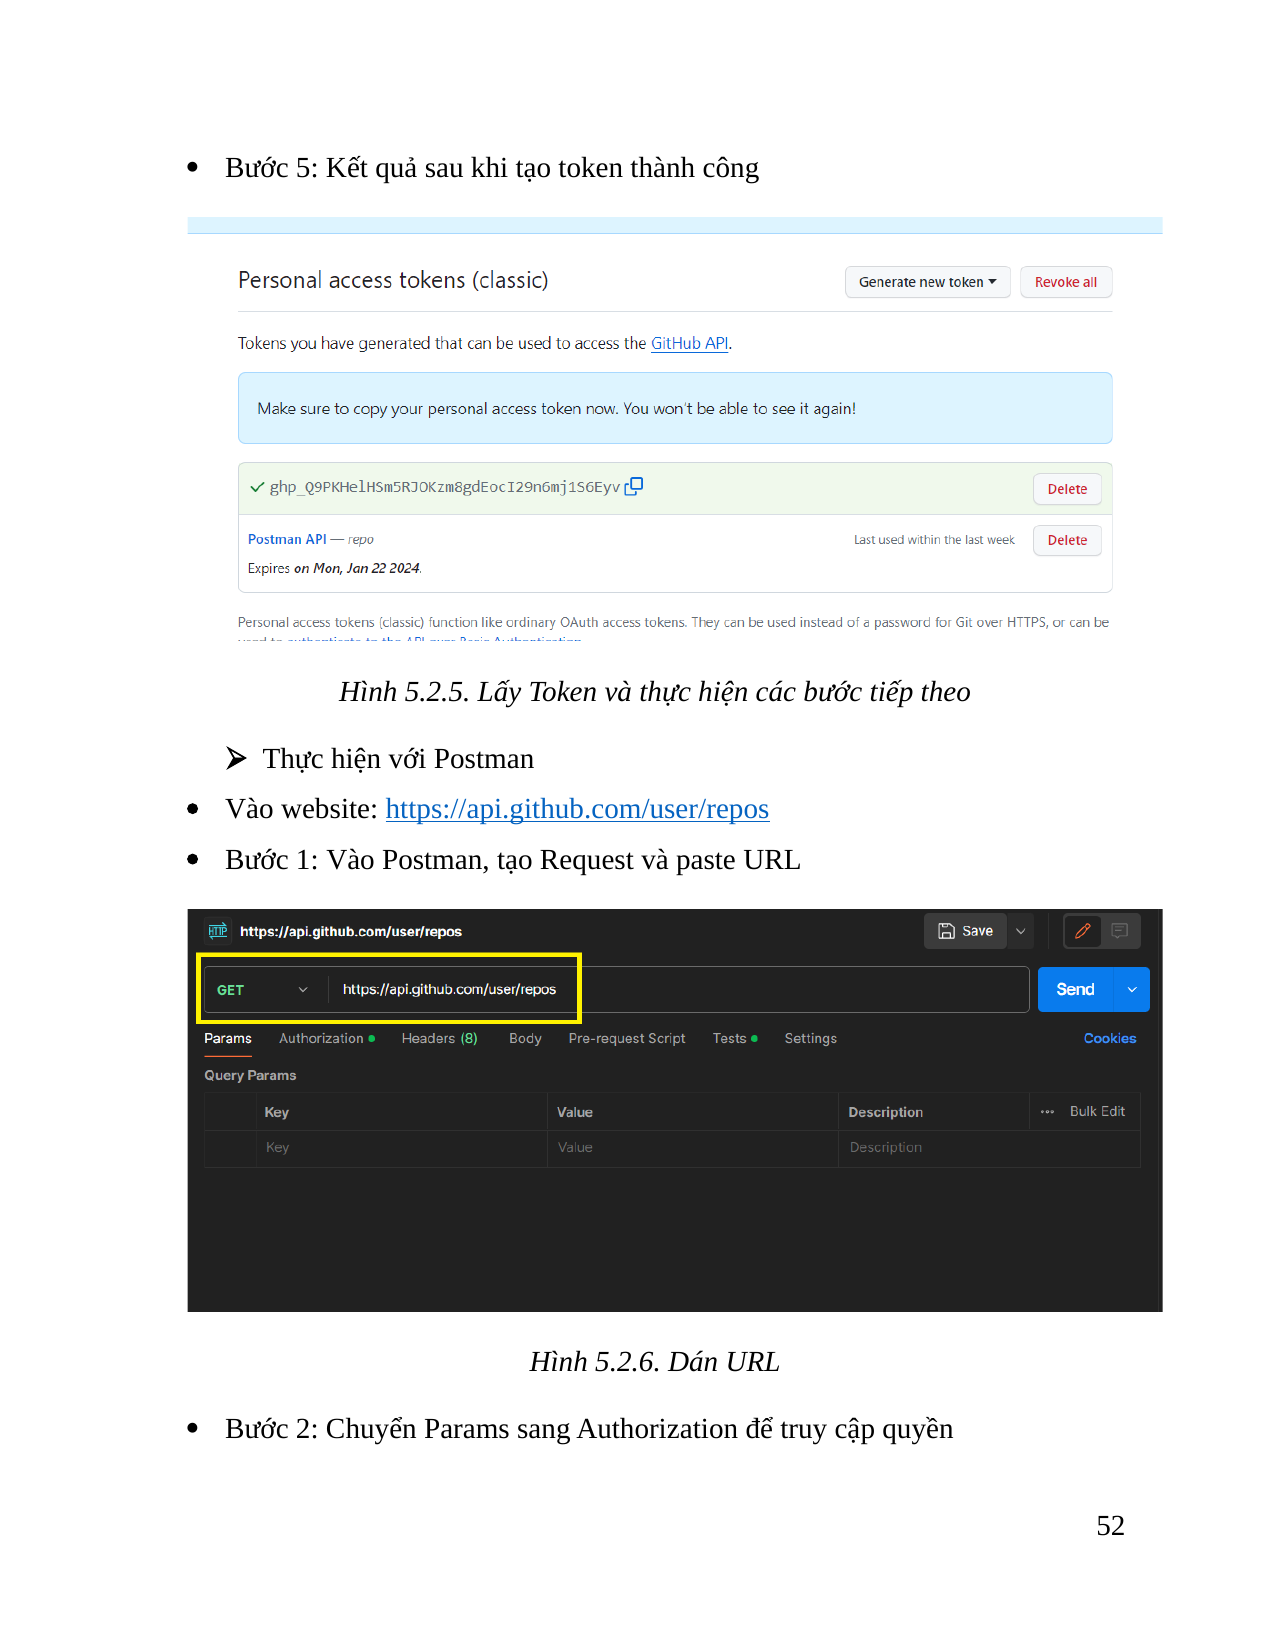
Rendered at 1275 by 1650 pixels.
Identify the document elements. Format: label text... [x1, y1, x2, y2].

list Bước 2: Chuyển Params sang Authorization để truy cập quyền [187, 1412, 1125, 1445]
list Bước 1: Vào Postman, tạo Request và paste URL [187, 842, 1125, 876]
text Hình 5.2.5. Lấy Token và thực hiện các bước tiếp theo [187, 674, 1125, 708]
list Thực hiện với Postman [225, 741, 1125, 775]
text Hình 5.2.6. Dán URL [187, 1344, 1125, 1378]
list Vào website: https://api.github.com/user/repos [187, 792, 1125, 825]
list Bước 5: Kết quả sau khi tạo token thành công [187, 150, 1125, 184]
picture [187, 217, 1163, 641]
picture [187, 909, 1163, 1312]
